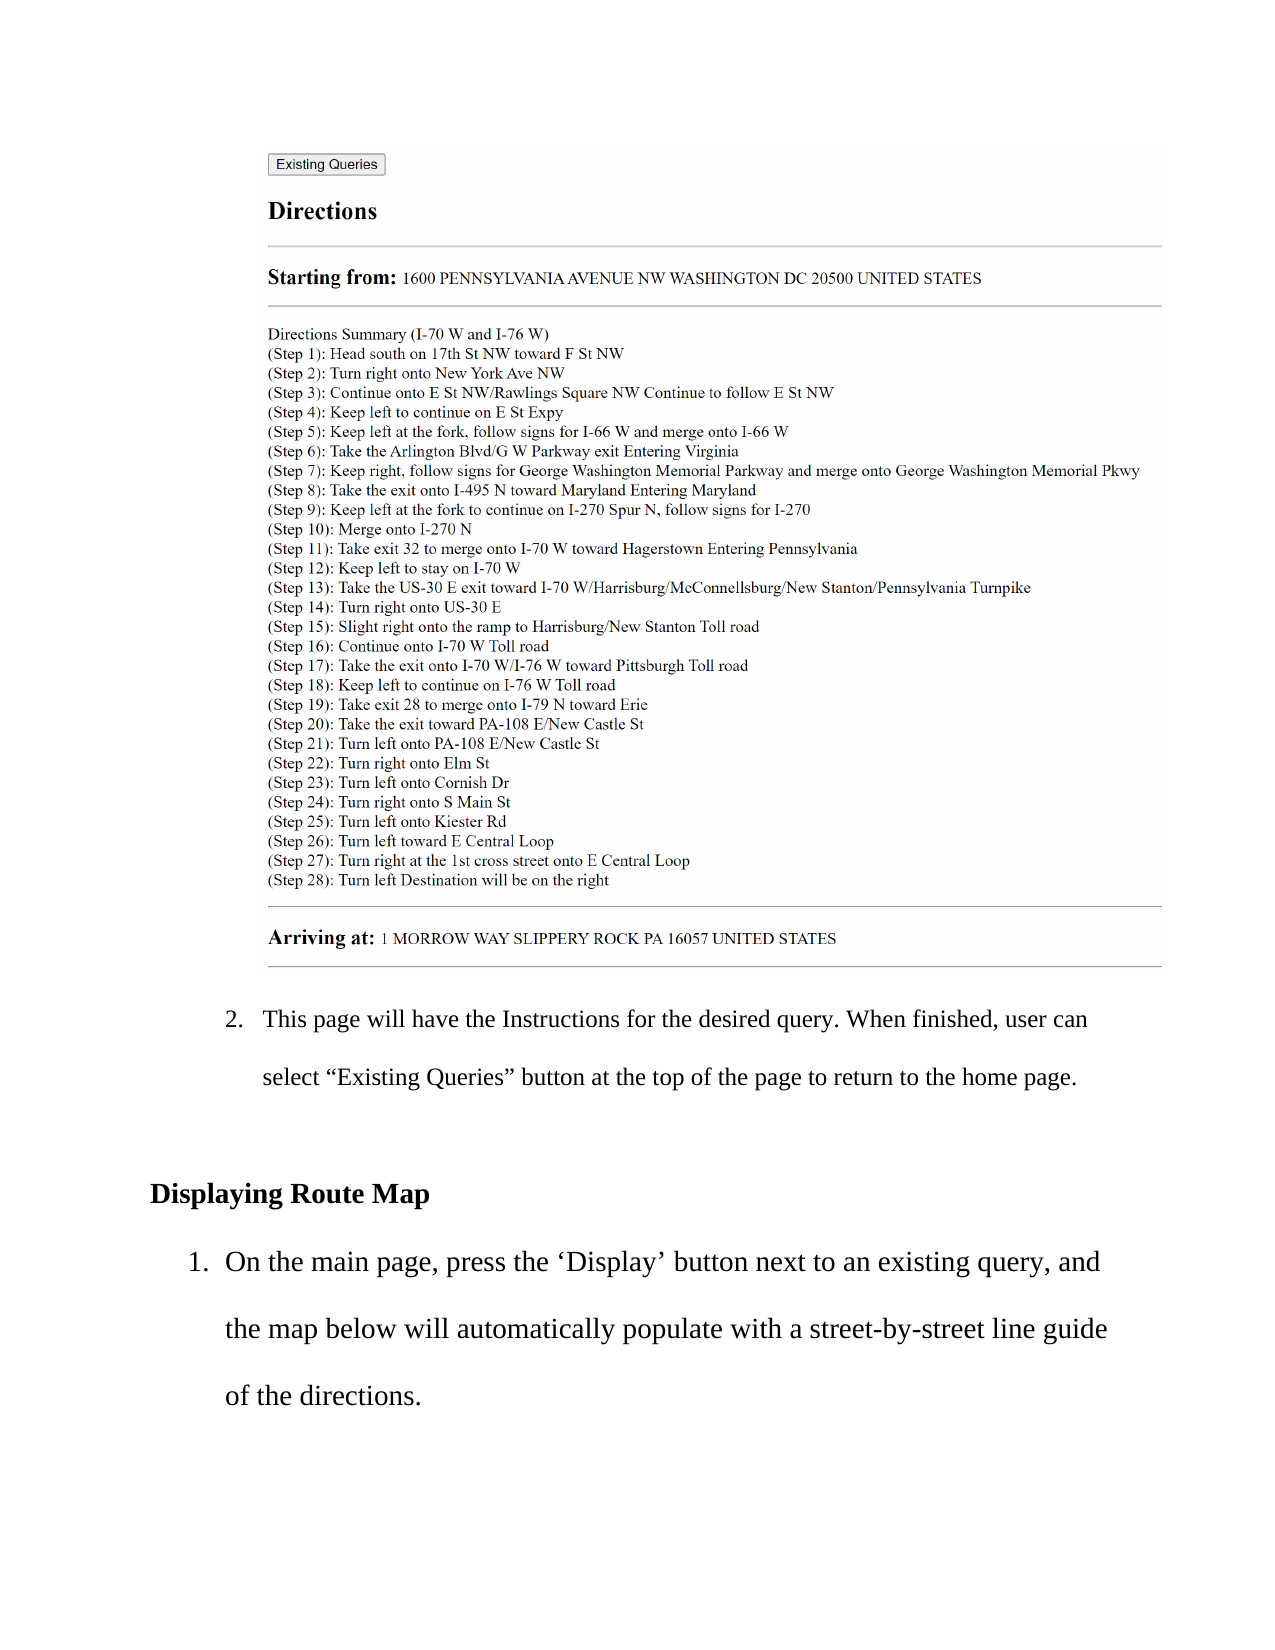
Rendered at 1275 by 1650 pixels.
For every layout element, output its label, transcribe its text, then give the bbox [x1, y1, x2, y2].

list Displaying Route Map [150, 1177, 1125, 1210]
list This page will have the Instructions for the desired query. When finished, user can select “Existing Queries” button at the top of the page to return to the home page. [225, 1004, 1125, 1090]
list On the main page, press the ‘Display’ button next to an existing query, and the map below will automatically populate with a street-by-street line guide of the directions. [187, 1244, 1125, 1411]
picture [262, 150, 1162, 976]
